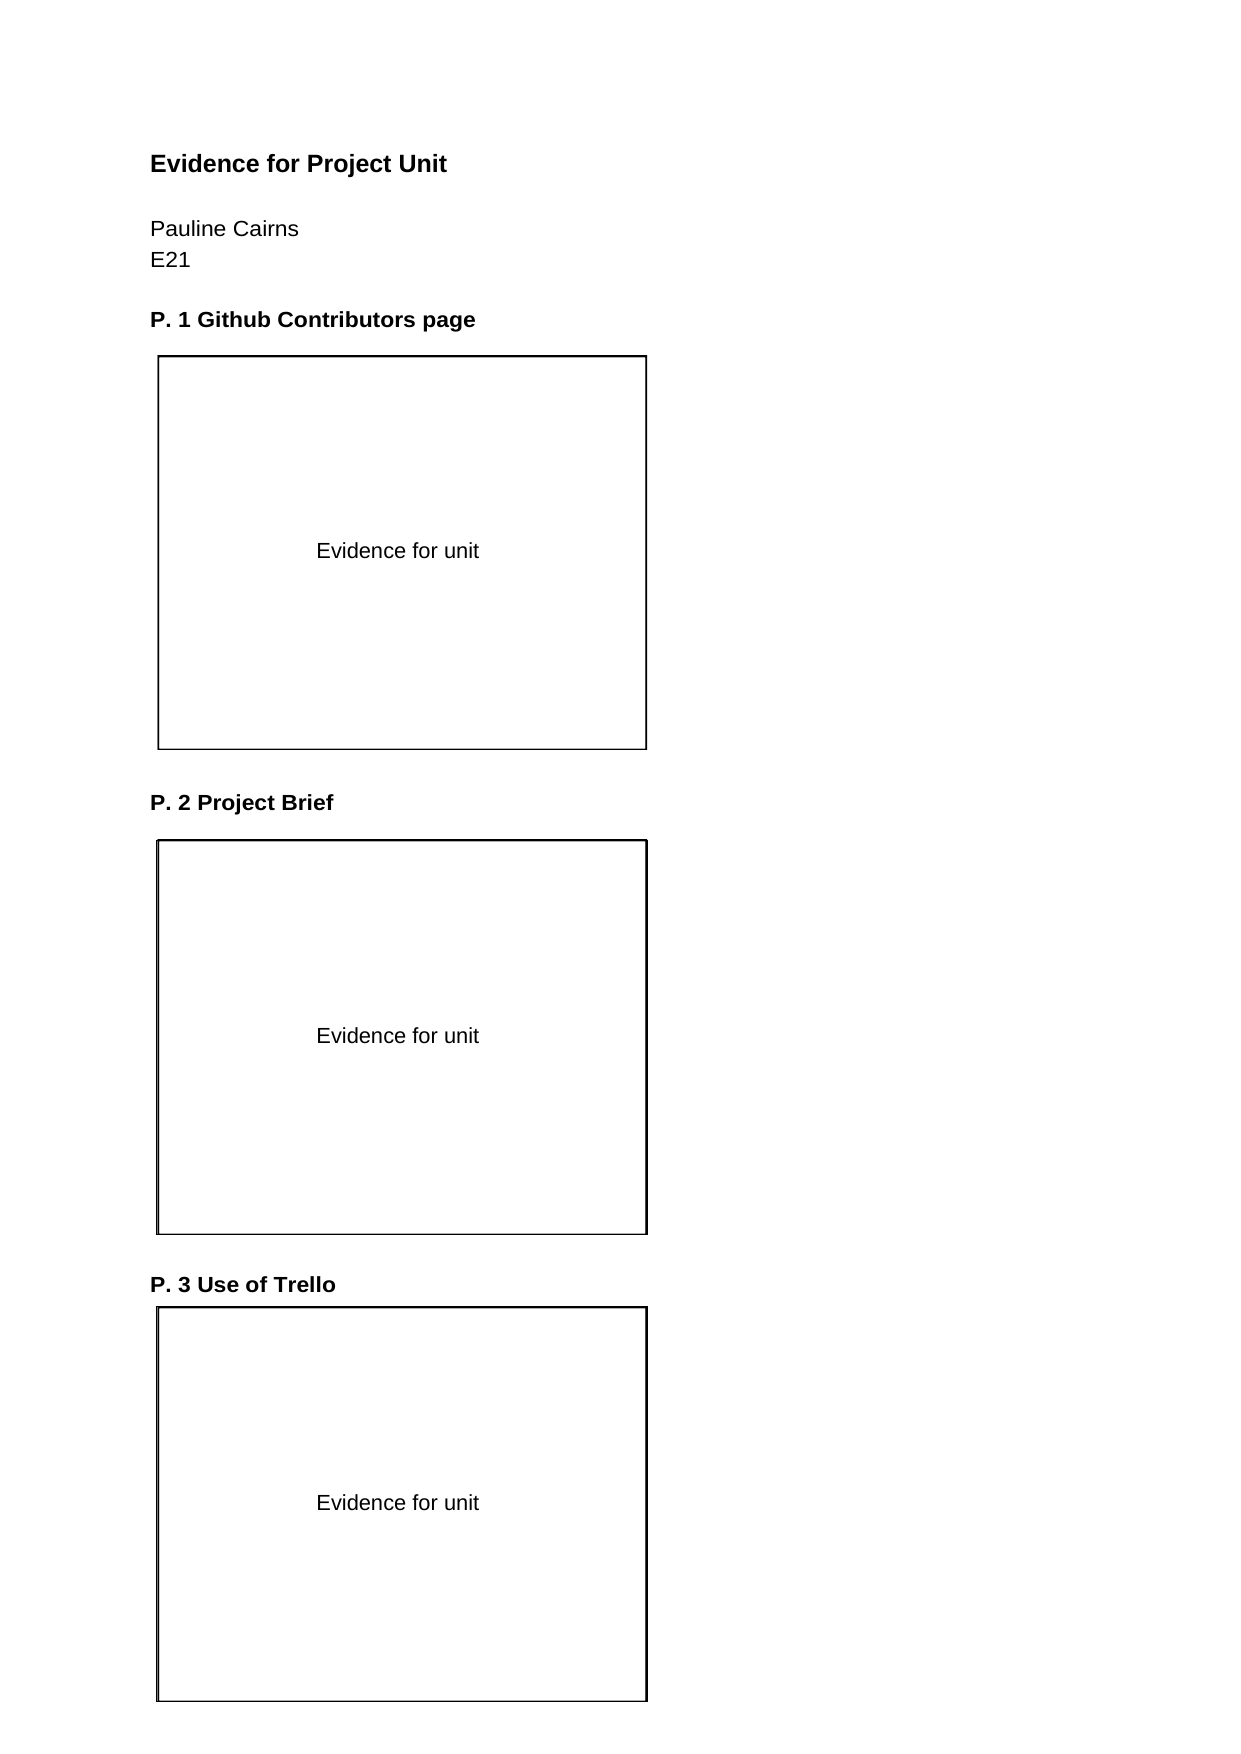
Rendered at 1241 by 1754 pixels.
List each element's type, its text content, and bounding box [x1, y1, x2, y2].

text P. 2 Project Brief [150, 789, 1088, 815]
text P. 1 Github Contributors page [150, 307, 1088, 332]
picture [157, 841, 647, 1234]
text E21 [150, 247, 362, 272]
subtitle Evidence for Project Unit [150, 149, 1088, 178]
picture [156, 355, 648, 750]
text P. 3 Use of Trello [150, 1272, 1088, 1297]
text Pauline Cairns [150, 216, 362, 241]
picture [157, 1307, 647, 1701]
